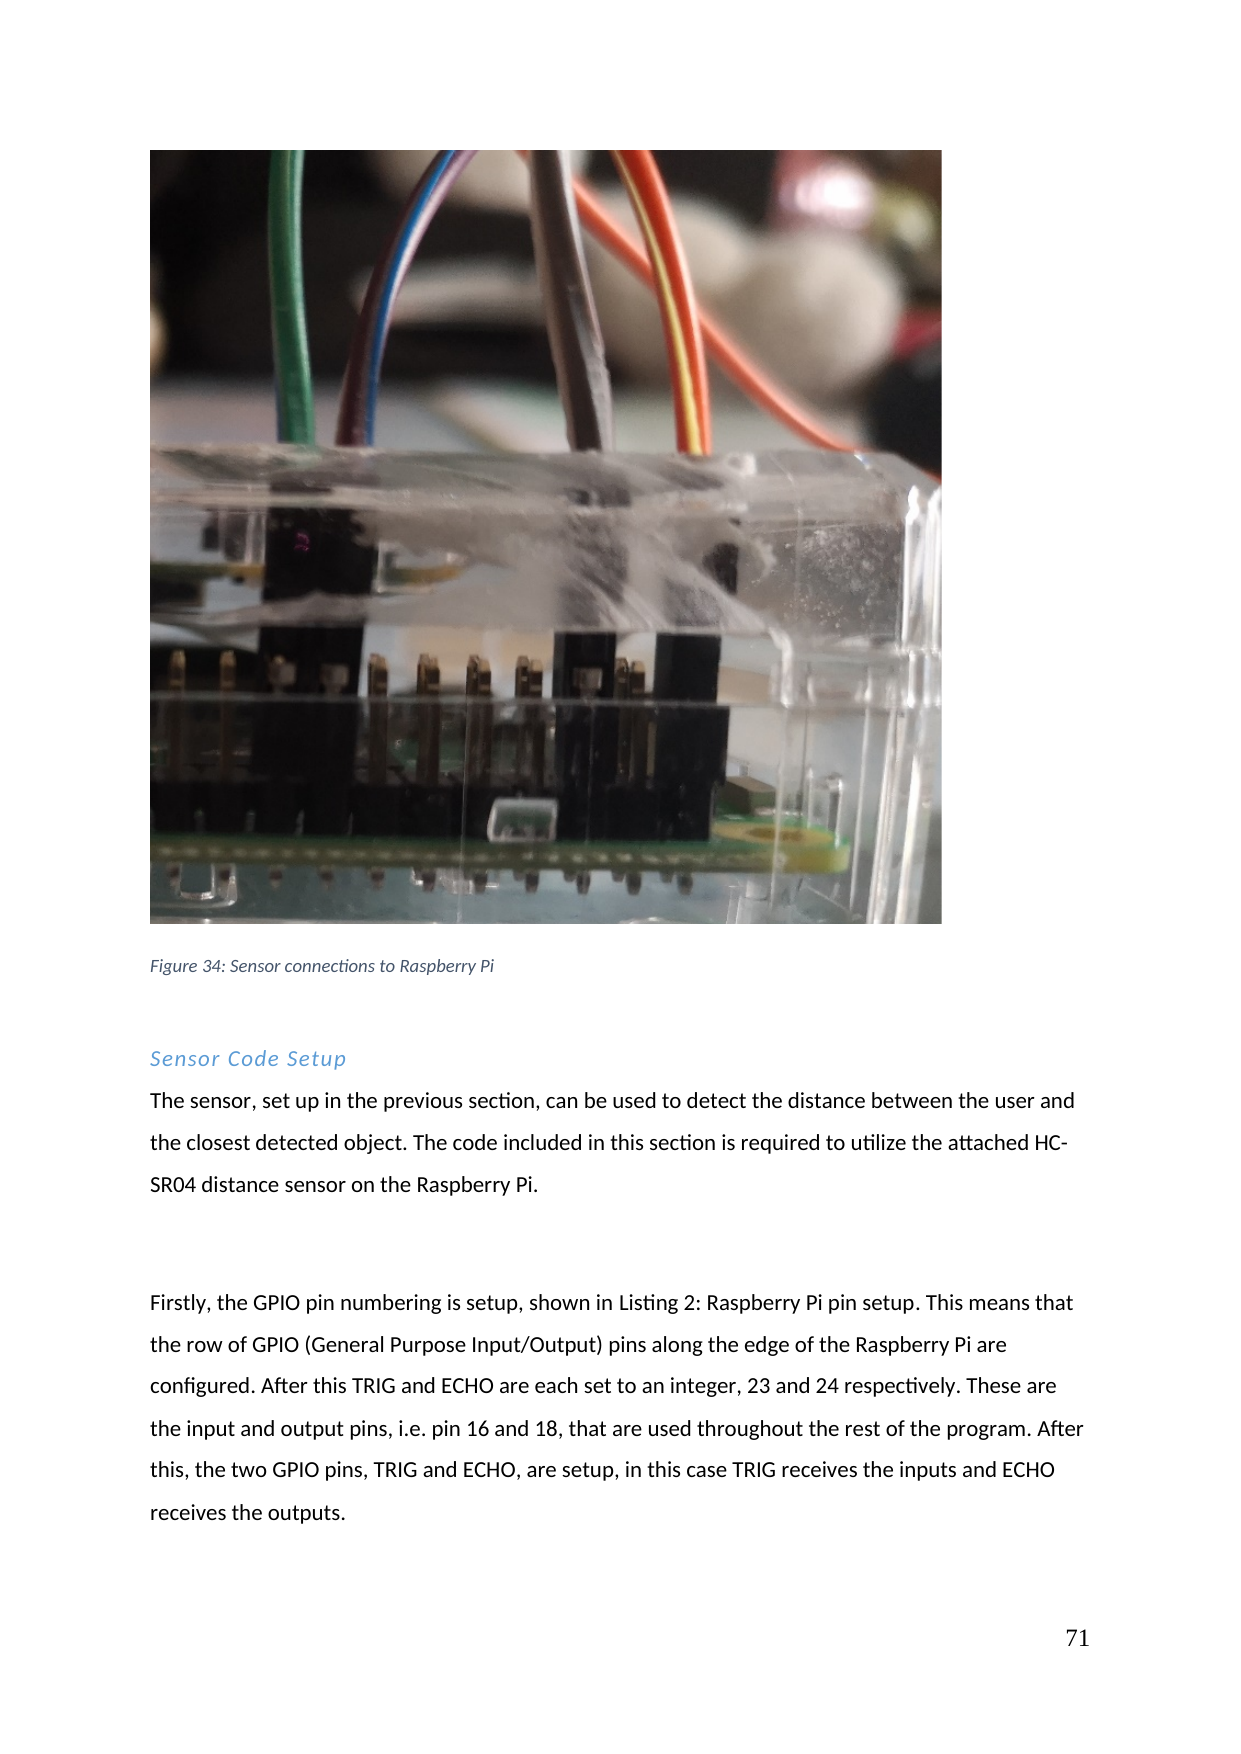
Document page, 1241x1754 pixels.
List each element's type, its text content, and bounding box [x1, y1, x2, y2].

text The sensor, set up in the previous section, can be used to detect the distance between the user and the closest detected object. The code included in this section is required to utilize the attached HC-SR04 distance sensor on the Raspberry Pi. [150, 1086, 1090, 1198]
text Figure 34: Sensor connections to Raspberry Pi [150, 954, 1090, 977]
subtitle Sensor Code Setup [150, 1044, 1090, 1072]
picture [150, 150, 942, 924]
text Firstly, the GPIO pin numbering is setup, shown in Listing 2. This means that the row of GPIO (General Purpose Input/Output) pins along the edge of the Raspberry Pi are configured. After this TRIG and ECHO are each set to an integer, 23 and 24 respectively. These are the input and output pins, i.e. pin 16 and 18, that are used throughout the rest of the program. After this, the two GPIO pins, TRIG and ECHO, are setup, in this case TRIG receives the inputs and ECHO receives the outputs. [150, 1288, 1090, 1526]
